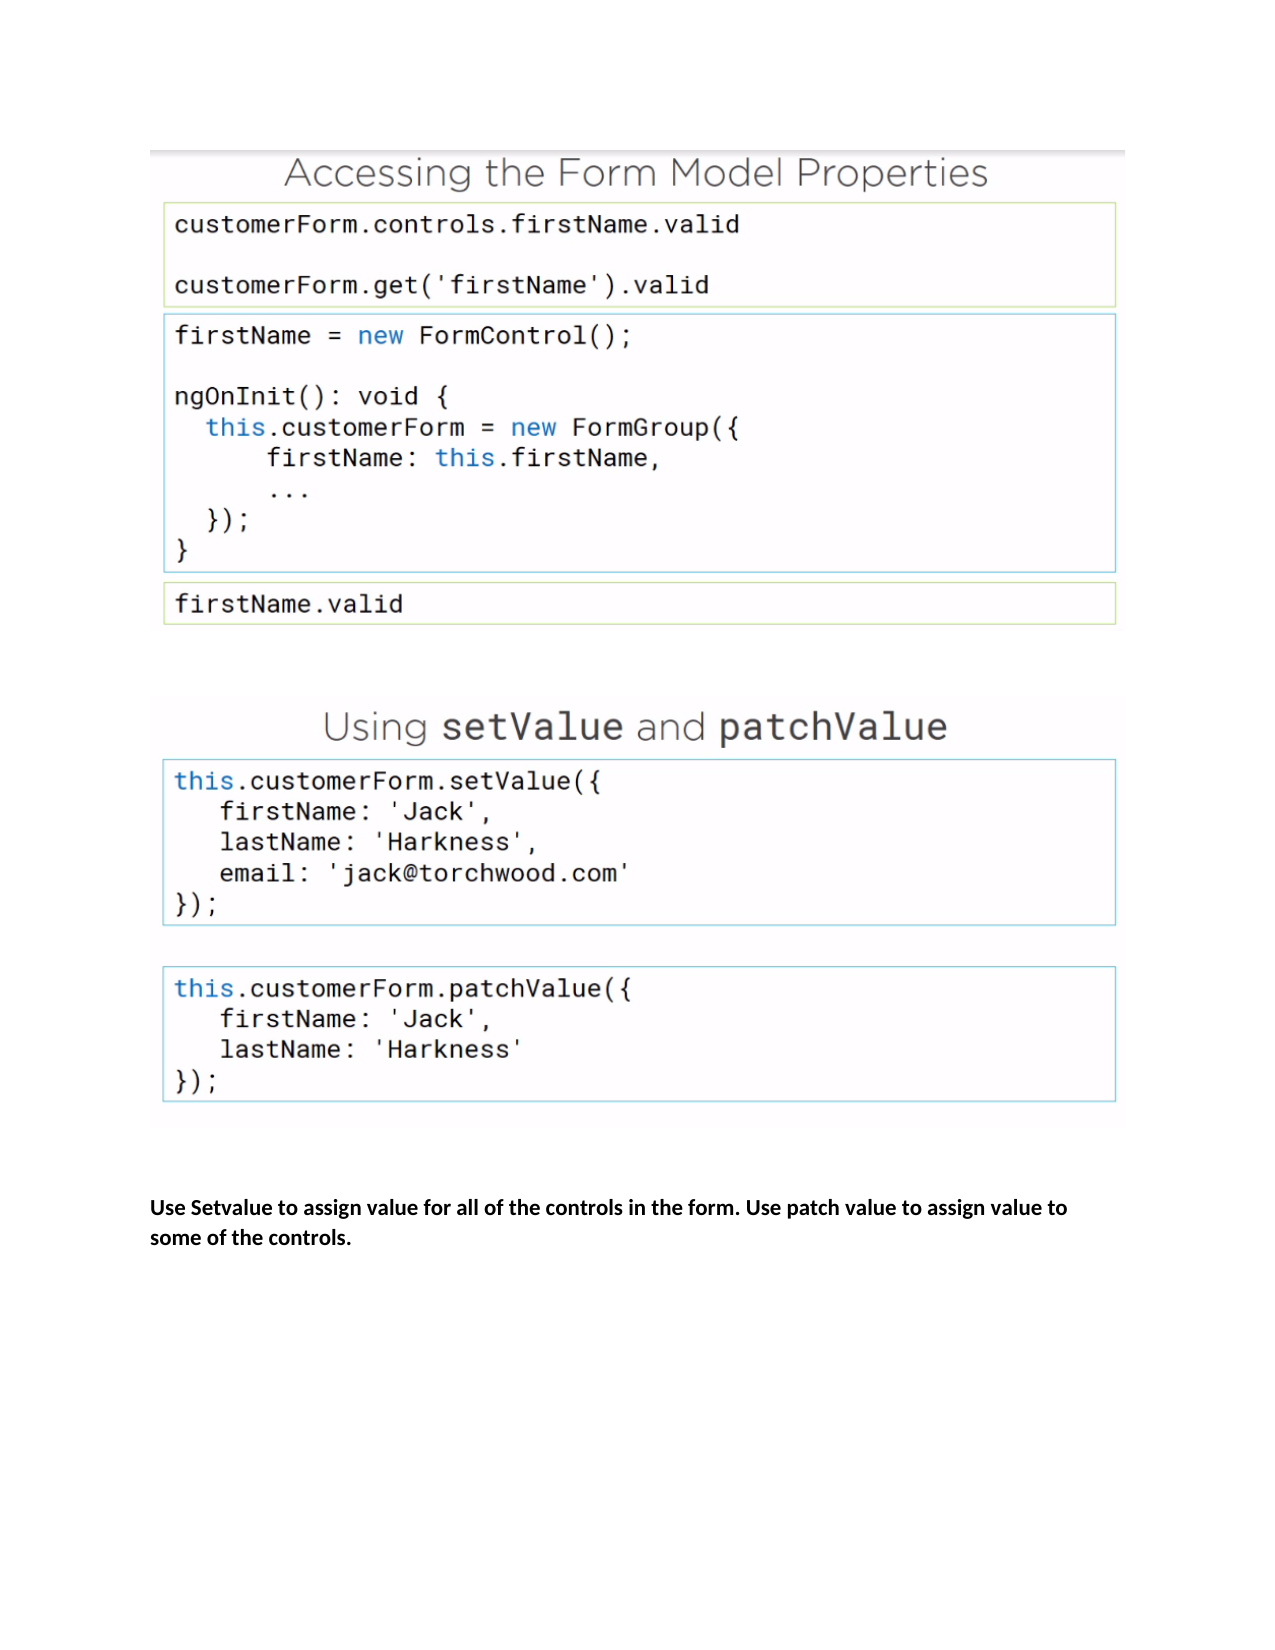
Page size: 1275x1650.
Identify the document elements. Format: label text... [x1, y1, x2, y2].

picture [150, 696, 1125, 1128]
picture [150, 150, 1125, 631]
text Use Setvalue to assign value for all of the controls in the form. Use patch value to assign value to some of the controls. [150, 1193, 1125, 1251]
